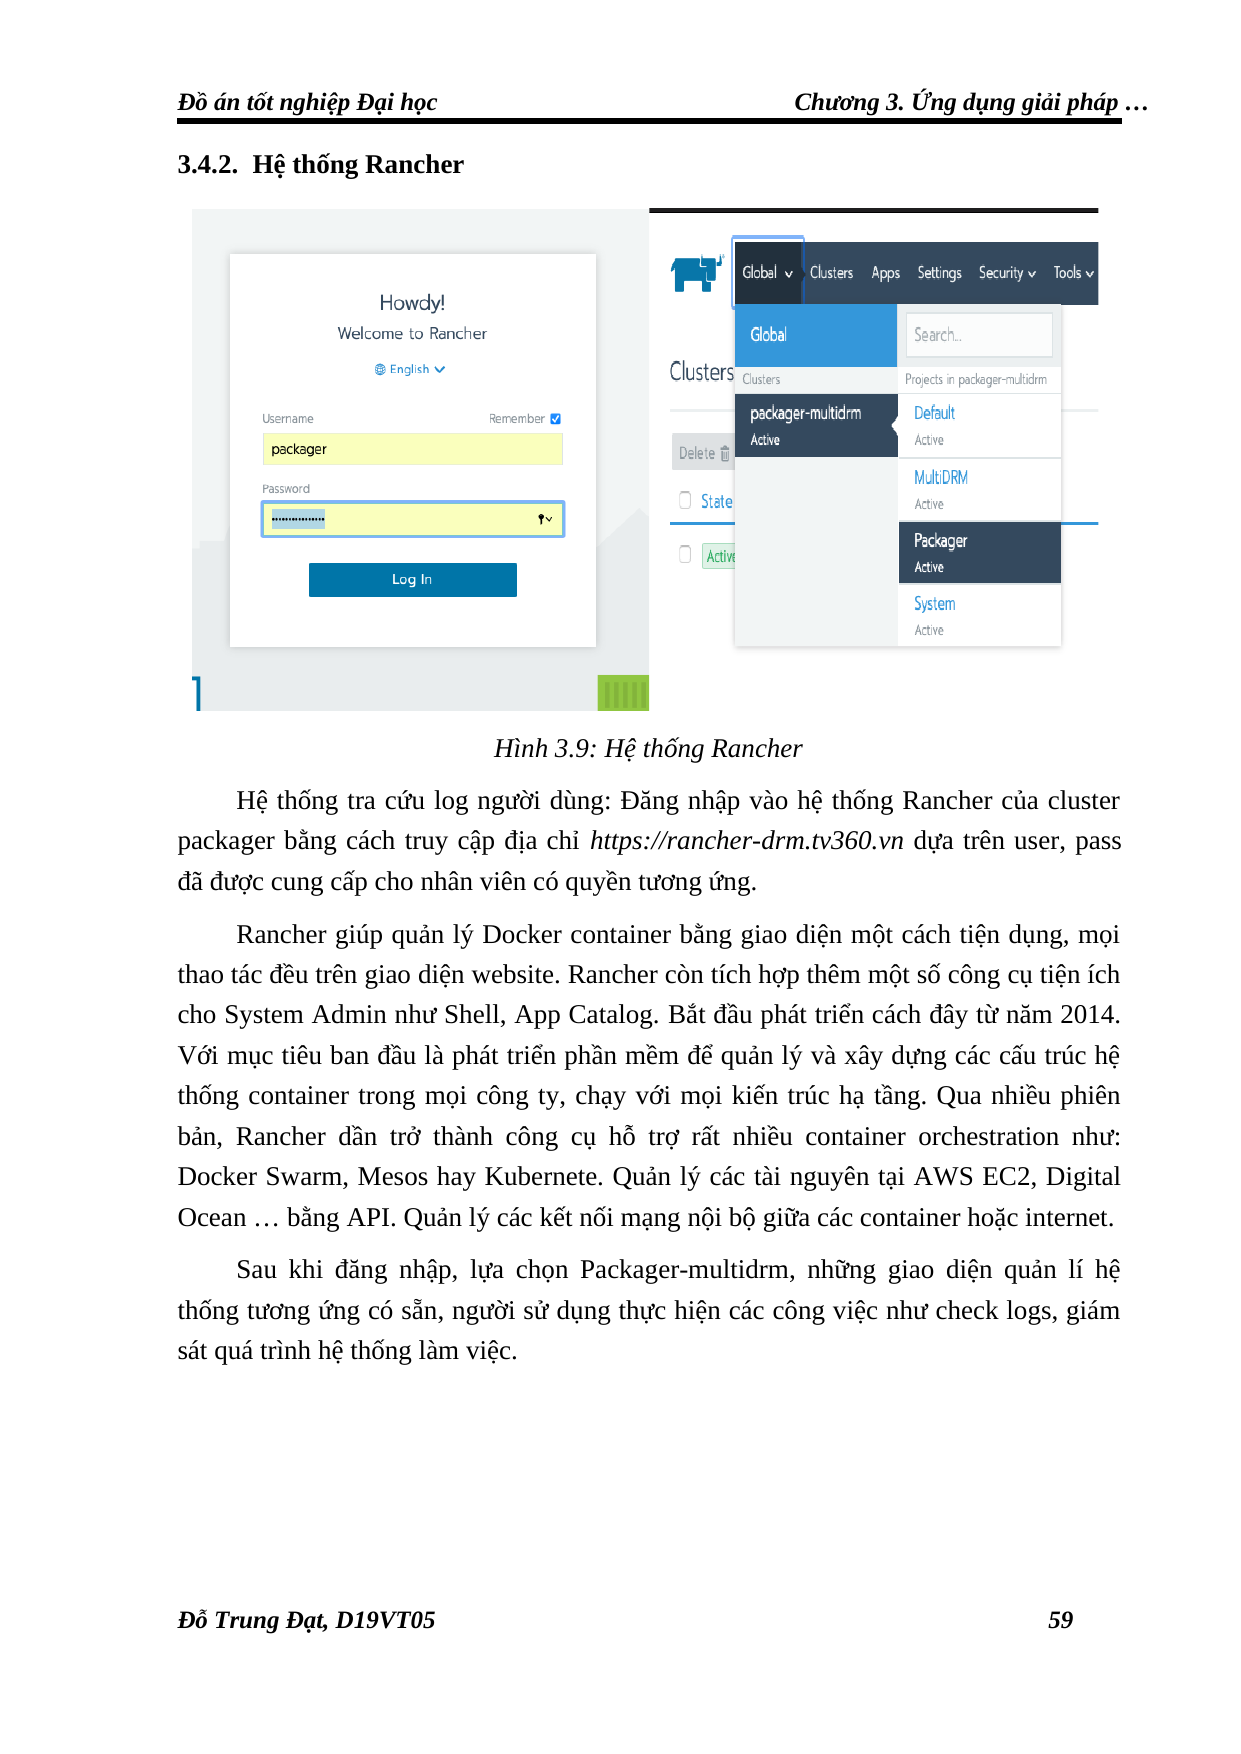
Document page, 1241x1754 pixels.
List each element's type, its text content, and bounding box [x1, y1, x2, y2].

subtitle Hệ thống Rancher [177, 148, 1122, 179]
picture [192, 681, 196, 711]
text Hình 3.9: Hệ thống Rancher [177, 732, 1122, 763]
text Rancher giúp quản lý Docker container bằng giao diện một cách tiện dụng, mọi thao tác đều trên giao diện website. Rancher còn tích hợp thêm một số công cụ tiện ích cho System Admin như Shell, App Catalog. Bắt đầu phát triển cách đây từ năm 2014. Với mục tiêu ban đầu là phát triển phần mềm để quản lý và xây dựng các cấu trúc hệ thống container trong mọi công ty, chạy với mọi kiến trúc hạ tầng. Qua nhiều phiên bản, Rancher dần trở thành công cụ hỗ trợ rất nhiều container orchestration như: Docker Swarm, Mesos hay Kubernete. Quản lý các tài nguyên tại AWS EC2, Digital Ocean … bằng API. Quản lý các kết nối mạng nội bộ giữa các container hoặc internet. [177, 989, 1122, 1232]
text Sau khi đăng nhập, lựa chọn Packager-multidrm, những giao diện quản lí hệ thống tương ứng có sẵn, người sử dụng thực hiện các công việc như check logs, giám sát quá trình hệ thống làm việc. [177, 1253, 1122, 1294]
picture [192, 208, 1099, 711]
text Sau khi đăng nhập, lựa chọn Packager-multidrm, những giao diện quản lí hệ thống tương ứng có sẵn, người sử dụng thực hiện các công việc như check logs, giám sát quá trình hệ thống làm việc. [177, 1325, 1122, 1366]
text Hệ thống tra cứu log người dùng: Đăng nhập vào hệ thống Rancher của cluster packager bằng cách truy cập địa chỉ https://rancher-drm.tv360.vn dựa trên user, pass đã được cung cấp cho nhân viên có quyền tương ứng. [177, 784, 1122, 896]
